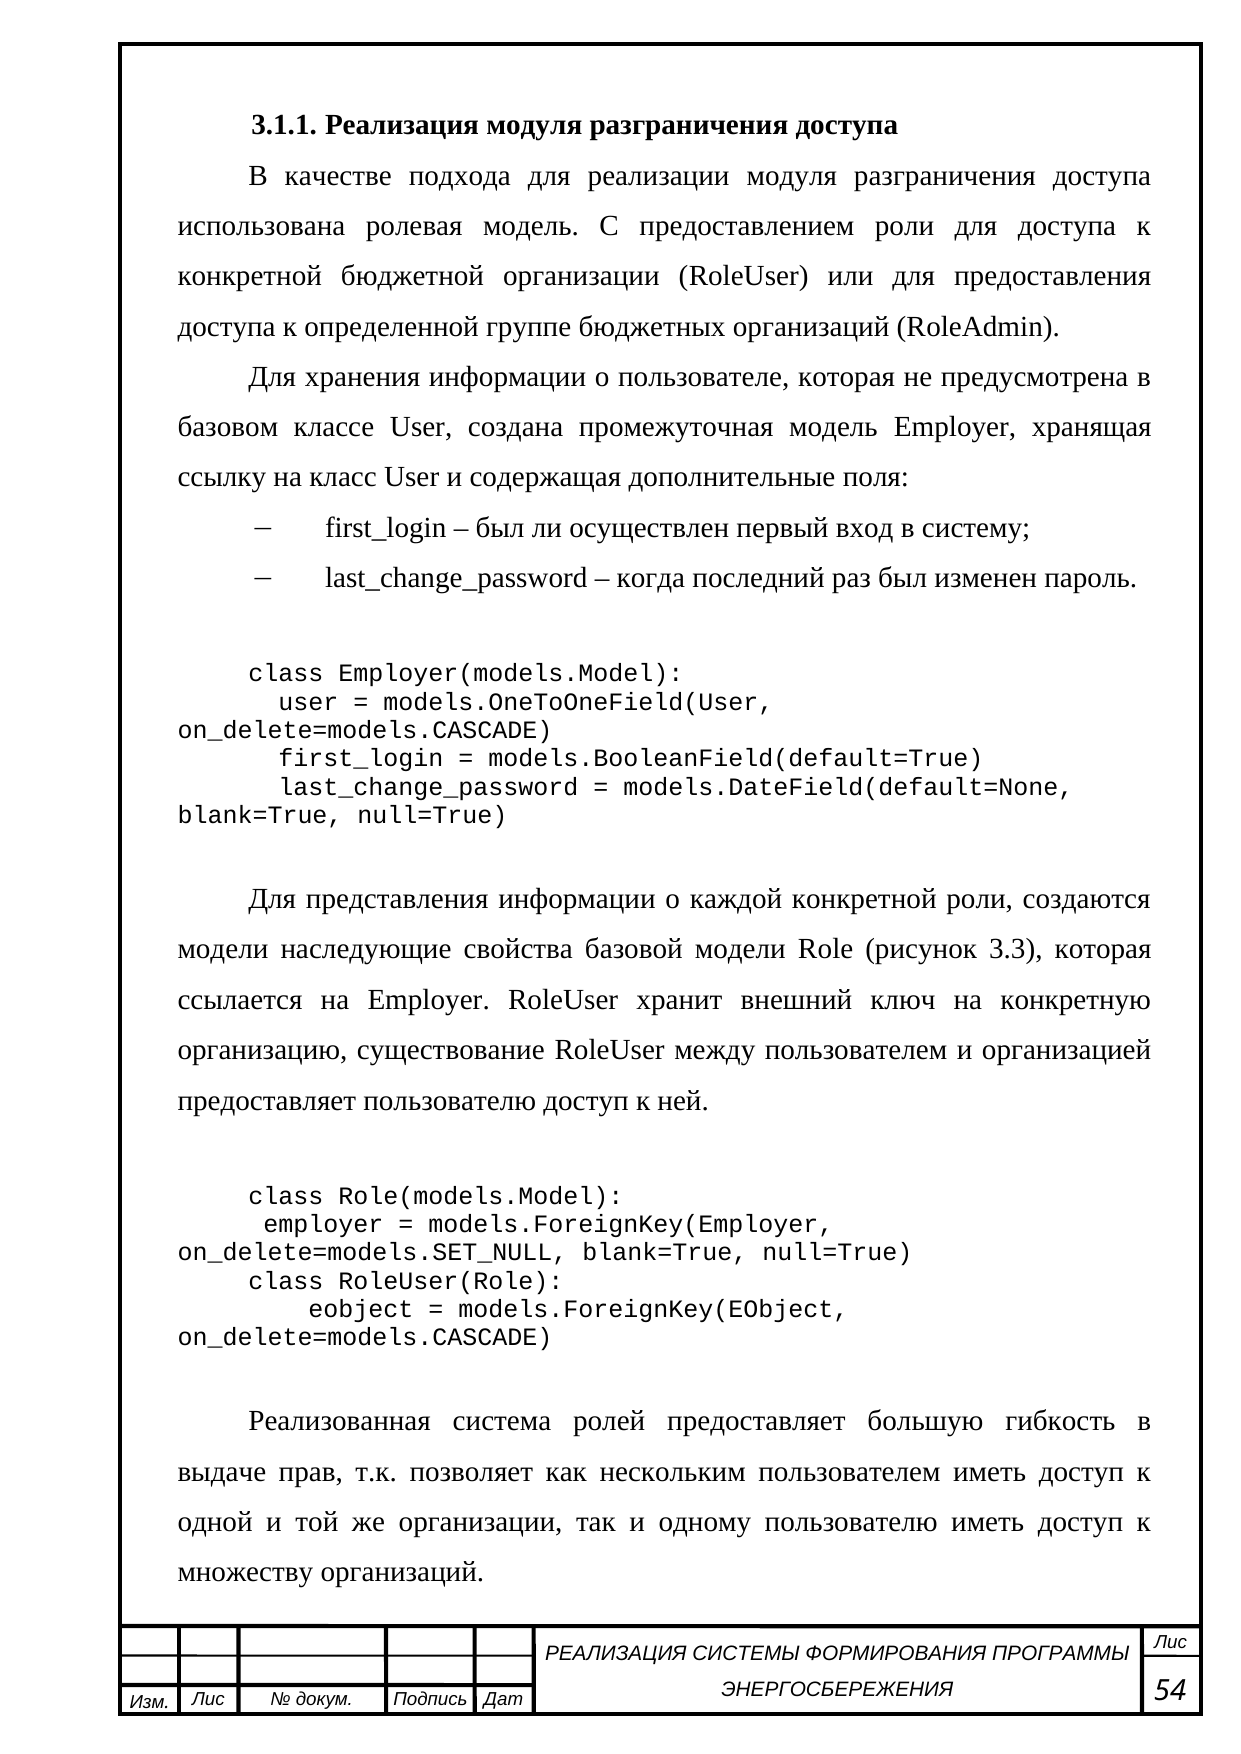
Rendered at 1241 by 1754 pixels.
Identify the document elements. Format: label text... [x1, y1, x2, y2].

text last_change_password = models.DateField(default=None, blank=True, null=True) [177, 774, 1152, 831]
text Реализованная система ролей предоставляет большую гибкость в выдаче прав, т.к. позволяет как нескольким пользователем иметь доступ к одной и той же организации, так и одному пользователю иметь доступ к множеству организаций. [177, 1403, 1152, 1588]
text class Role(models.Model): [177, 1183, 1152, 1212]
text class Employer(models.Model): [177, 661, 1152, 689]
text eobject = models.ForeignKey(EObject, on_delete=models.CASCADE) [177, 1297, 1152, 1353]
text employer = models.ForeignKey(Employer, on_delete=models.SET_NULL, blank=True, null=True) [177, 1212, 1152, 1268]
text Для представления информации о каждой конкретной роли, создаются модели наследующие свойства базовой модели Role (рисунок 3.3), которая ссылается на Employer. RoleUser хранит внешний ключ на конкретную организацию, существование RoleUser между пользователем и организацией предоставляет пользователю доступ к ней. [177, 881, 1152, 1116]
list last_change_password – когда последний раз был изменен пароль. [177, 560, 1152, 594]
subtitle Реализация модуля разграничения доступа [177, 107, 1152, 141]
text user = models.OneToOneField(User, on_delete=models.CASCADE) [177, 689, 1152, 746]
text class RoleUser(Role): [177, 1268, 1152, 1297]
text Для хранения информации о пользователе, которая не предусмотрена в базовом классе User, создана промежуточная модель Employer, хранящая ссылку на класс User и содержащая дополнительные поля: [177, 359, 1152, 493]
text В качестве подхода для реализации модуля разграничения доступа использована ролевая модель. С предоставлением роли для доступа к конкретной бюджетной организации (RoleUser) или для предоставления доступа к определенной группе бюджетных организаций (RoleAdmin). [177, 158, 1152, 342]
text first_login = models.BooleanField(default=True) [177, 746, 1152, 774]
list first_login – был ли осуществлен первый вход в систему; [177, 510, 1152, 543]
